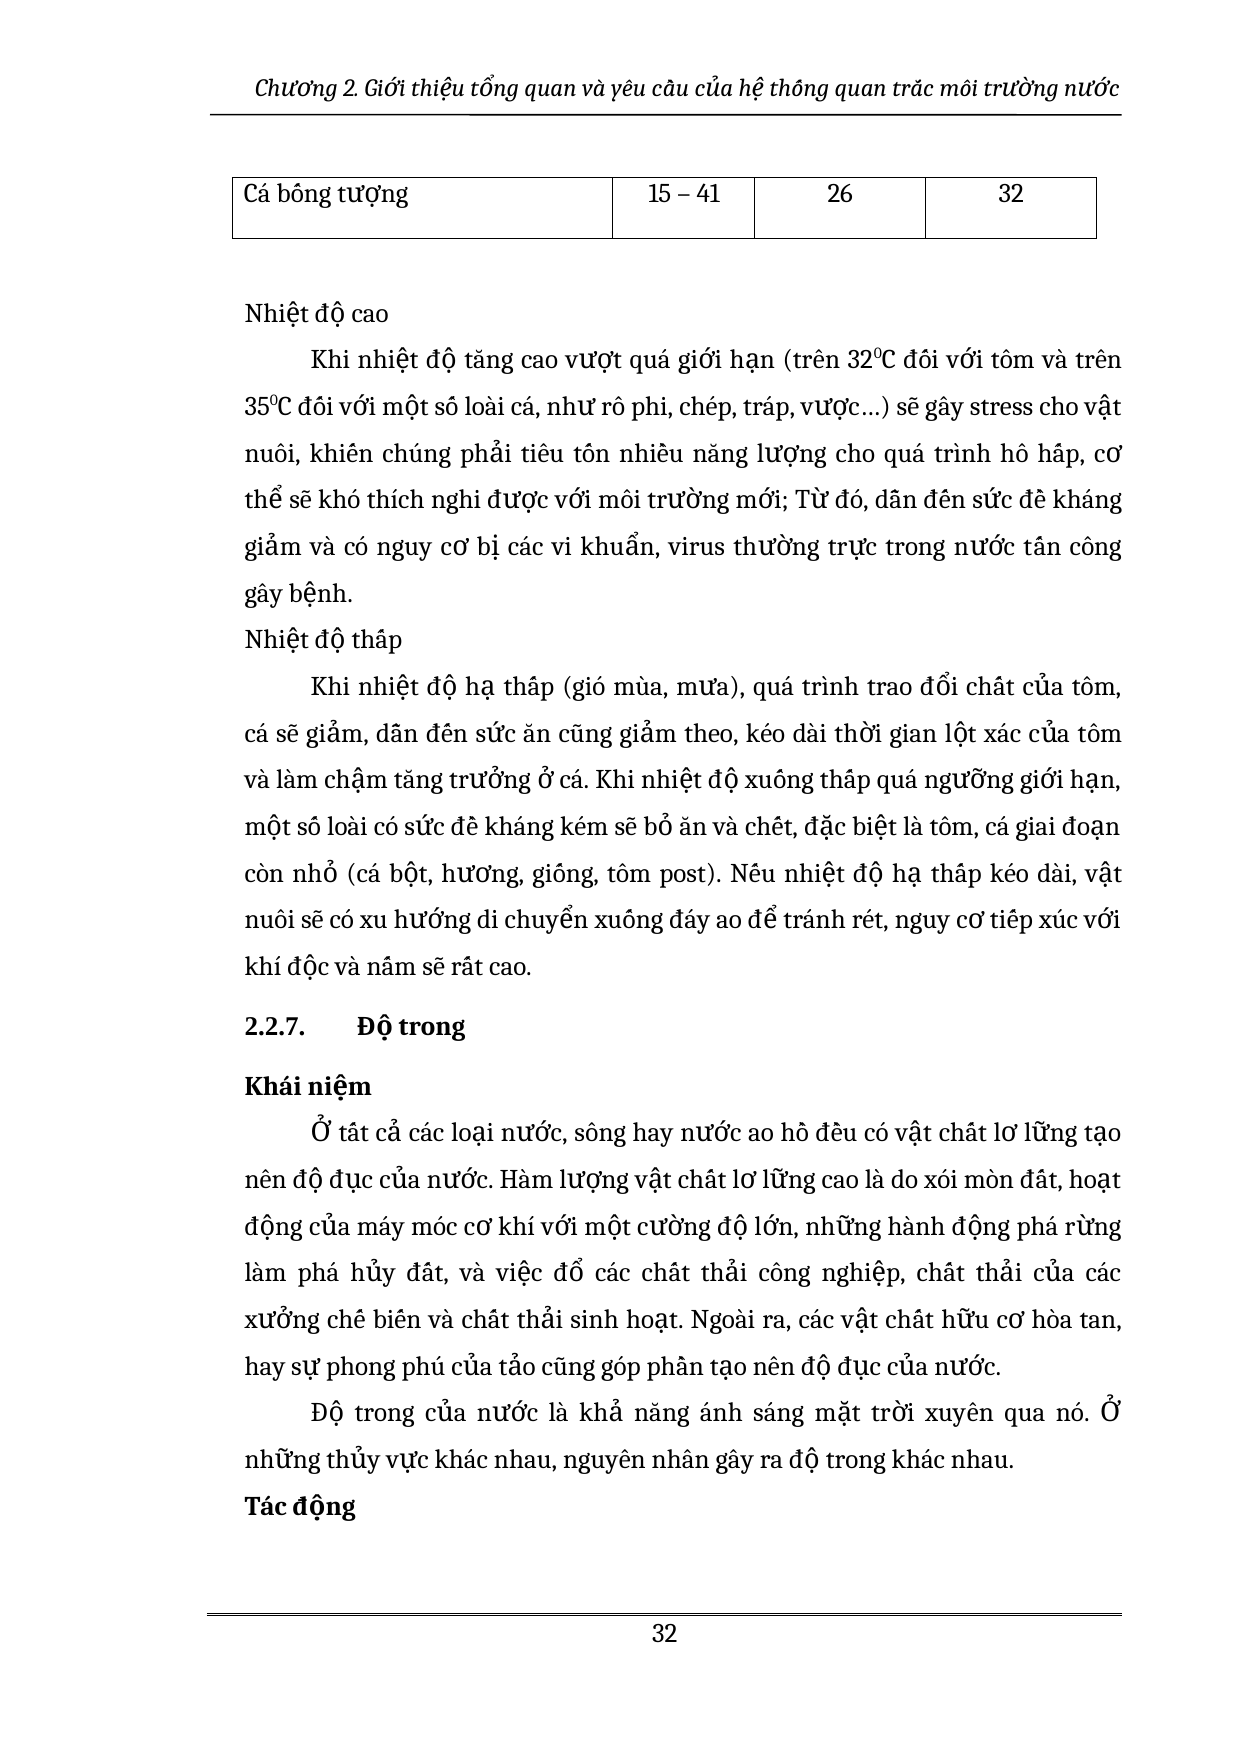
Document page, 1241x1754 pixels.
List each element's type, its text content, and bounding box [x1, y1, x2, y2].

text Nhiệt độ cao [207, 298, 1122, 329]
text Tác động [207, 1491, 1122, 1522]
text Độ trong của nước là khả năng ánh sáng mặt trời xuyên qua nó. Ở những thủy vực khác nhau, nguyên nhân gây ra độ trong khác nhau. [244, 1397, 1122, 1475]
text Khi nhiệt độ tăng cao vượt quá giới hạn (trên 320C đối với tôm và trên 350C đối với một số loài cá, như rô phi, chép, tráp, vược…) sẽ gây stress cho vật nuôi, khiến chúng phải tiêu tốn nhiều năng lượng cho quá trình hô hấp, cơ thể sẽ khó thích nghi được với môi trường mới; Từ đó, dẫn đến sức đề kháng giảm và có nguy cơ bị các vi khuẩn, virus thường trực trong nước tấn công gây bệnh. [244, 344, 1122, 609]
text Nhiệt độ thấp [207, 624, 1122, 655]
table_cell Cá bống tượng [233, 178, 612, 237]
text Ở tất cả các loại nước, sông hay nước ao hồ đều có vật chất lơ lững tạo nên độ đục của nước. Hàm lượng vật chất lơ lững cao là do xói mòn đất, hoạt động của máy móc cơ khí với một cường độ lớn, những hành động phá rừng làm phá hủy đất, và việc đổ các chất thải công nghiệp, chất thải của các xưởng chế biến và chất thải sinh hoạt. Ngoài ra, các vật chất hữu cơ hòa tan, hay sự phong phú của tảo cũng góp phần tạo nên độ đục của nước. [244, 1117, 1122, 1382]
table_cell 15 – 41 [613, 178, 754, 237]
table_cell 32 [926, 178, 1096, 237]
text Khi nhiệt độ hạ thấp (gió mùa, mưa), quá trình trao đổi chất của tôm, cá sẽ giảm, dẫn đến sức ăn cũng giảm theo, kéo dài thời gian lột xác của tôm và làm chậm tăng trưởng ở cá. Khi nhiệt độ xuống thấp quá ngưỡng giới hạn, một số loài có sức đề kháng kém sẽ bỏ ăn và chết, đặc biệt là tôm, cá giai đoạn còn nhỏ (cá bột, hương, giống, tôm post). Nếu nhiệt độ hạ thấp kéo dài, vật nuôi sẽ có xu hướng di chuyển xuống đáy ao để tránh rét, nguy cơ tiếp xúc với khí độc và nấm sẽ rất cao. [244, 671, 1122, 982]
text Khái niệm [207, 1071, 1122, 1102]
subtitle Độ trong [244, 1010, 1122, 1042]
table_cell 26 [755, 178, 925, 237]
